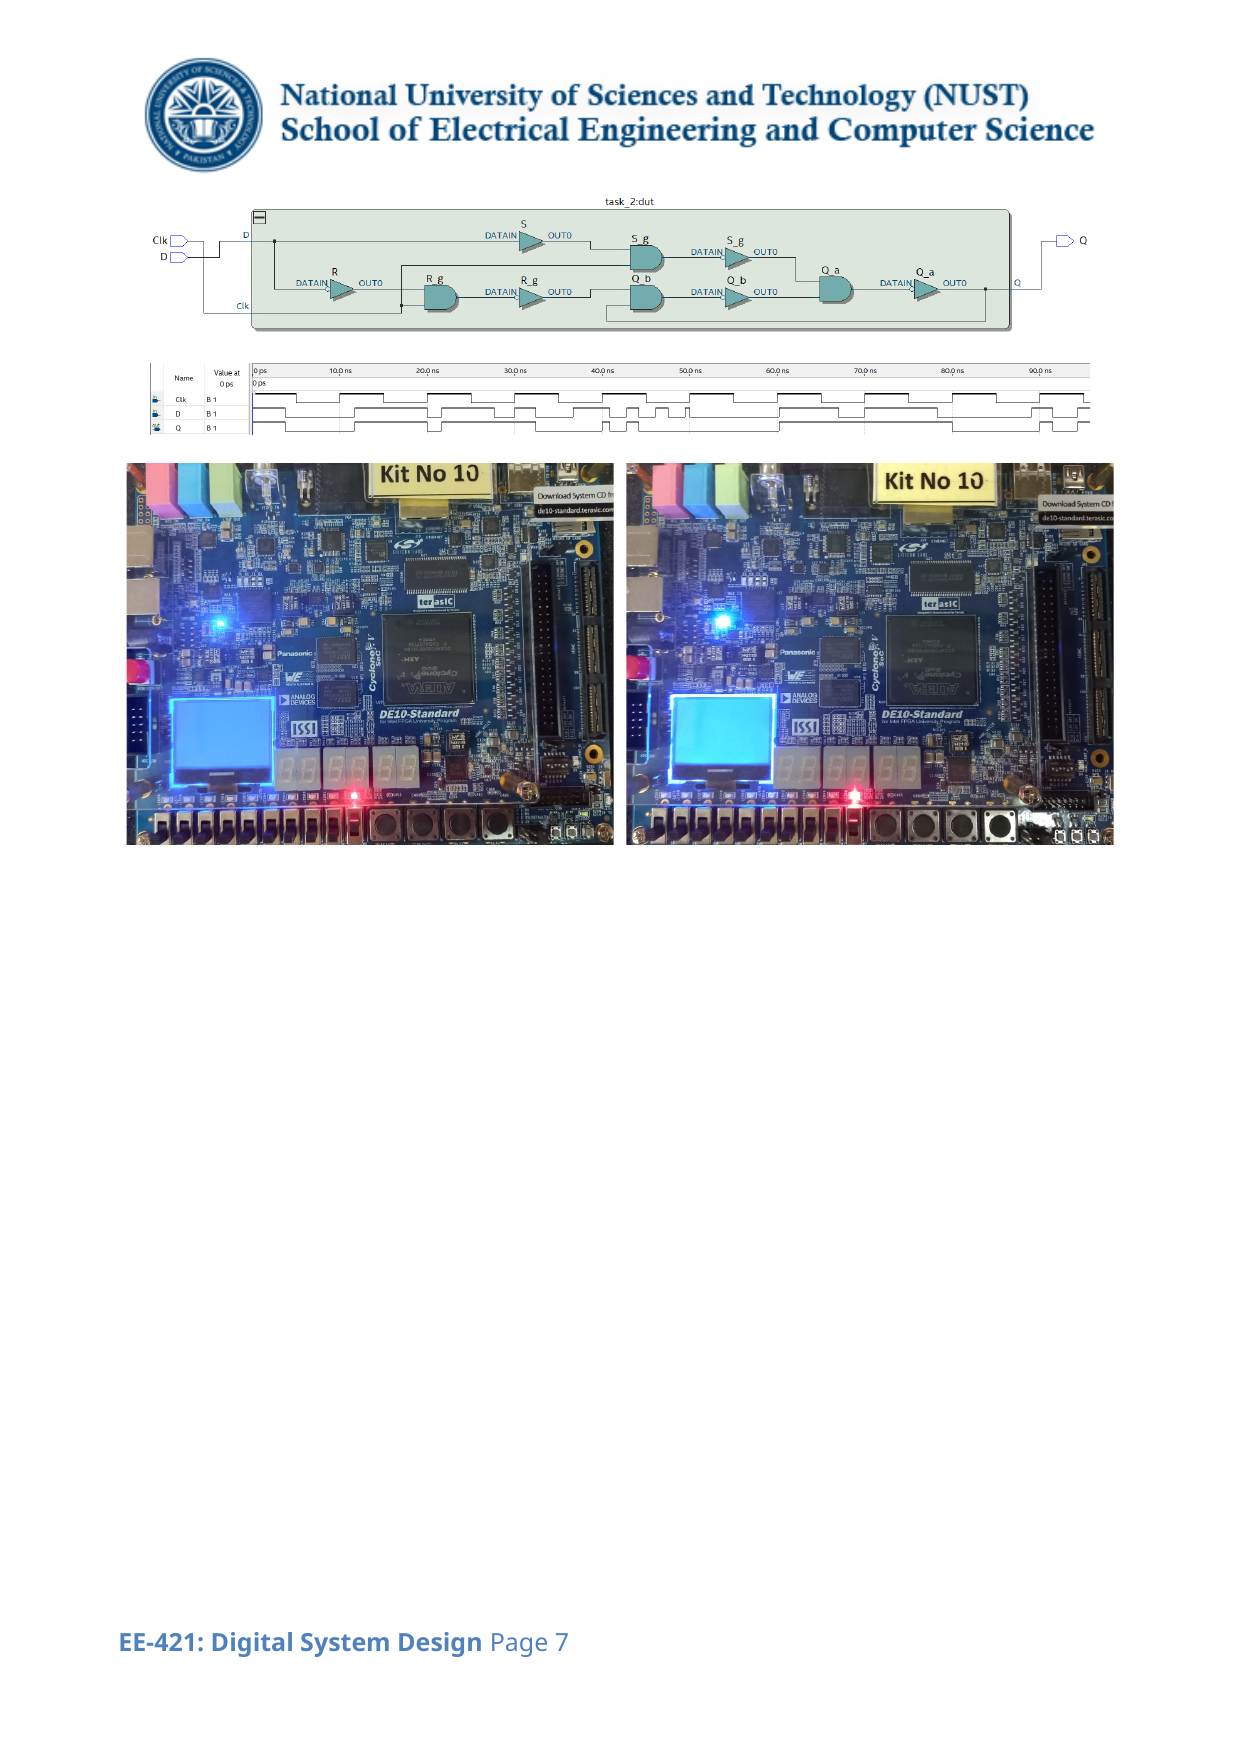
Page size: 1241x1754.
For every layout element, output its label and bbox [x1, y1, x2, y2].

picture [132, 52, 1108, 183]
picture [626, 463, 1114, 845]
picture [150, 363, 1091, 435]
picture [126, 463, 614, 845]
picture [150, 195, 1091, 335]
